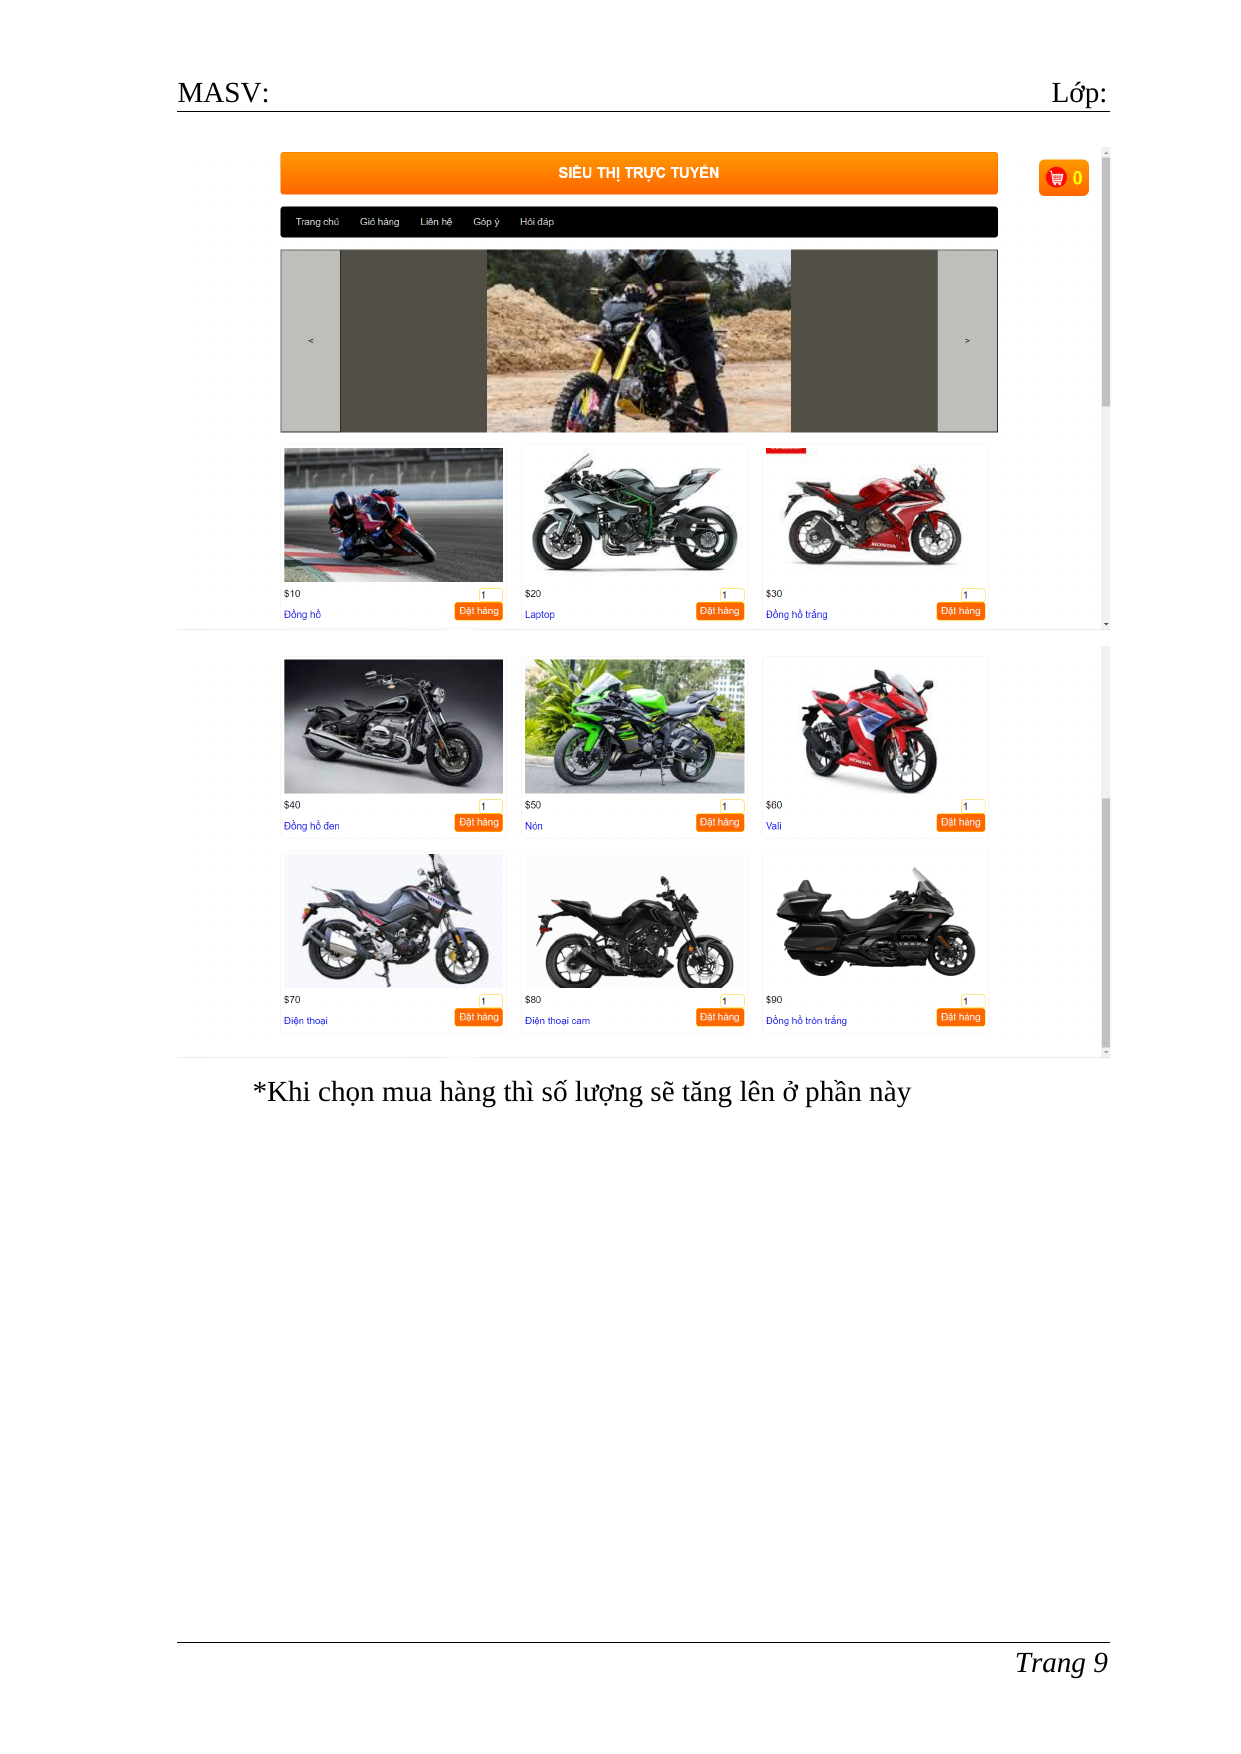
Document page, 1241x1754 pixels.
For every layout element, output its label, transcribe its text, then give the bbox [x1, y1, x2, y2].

picture [177, 147, 1111, 630]
picture [177, 646, 1111, 1058]
text *Khi chọn mua hàng thì số lượng sẽ tăng lên ở phần này [177, 1074, 1110, 1108]
